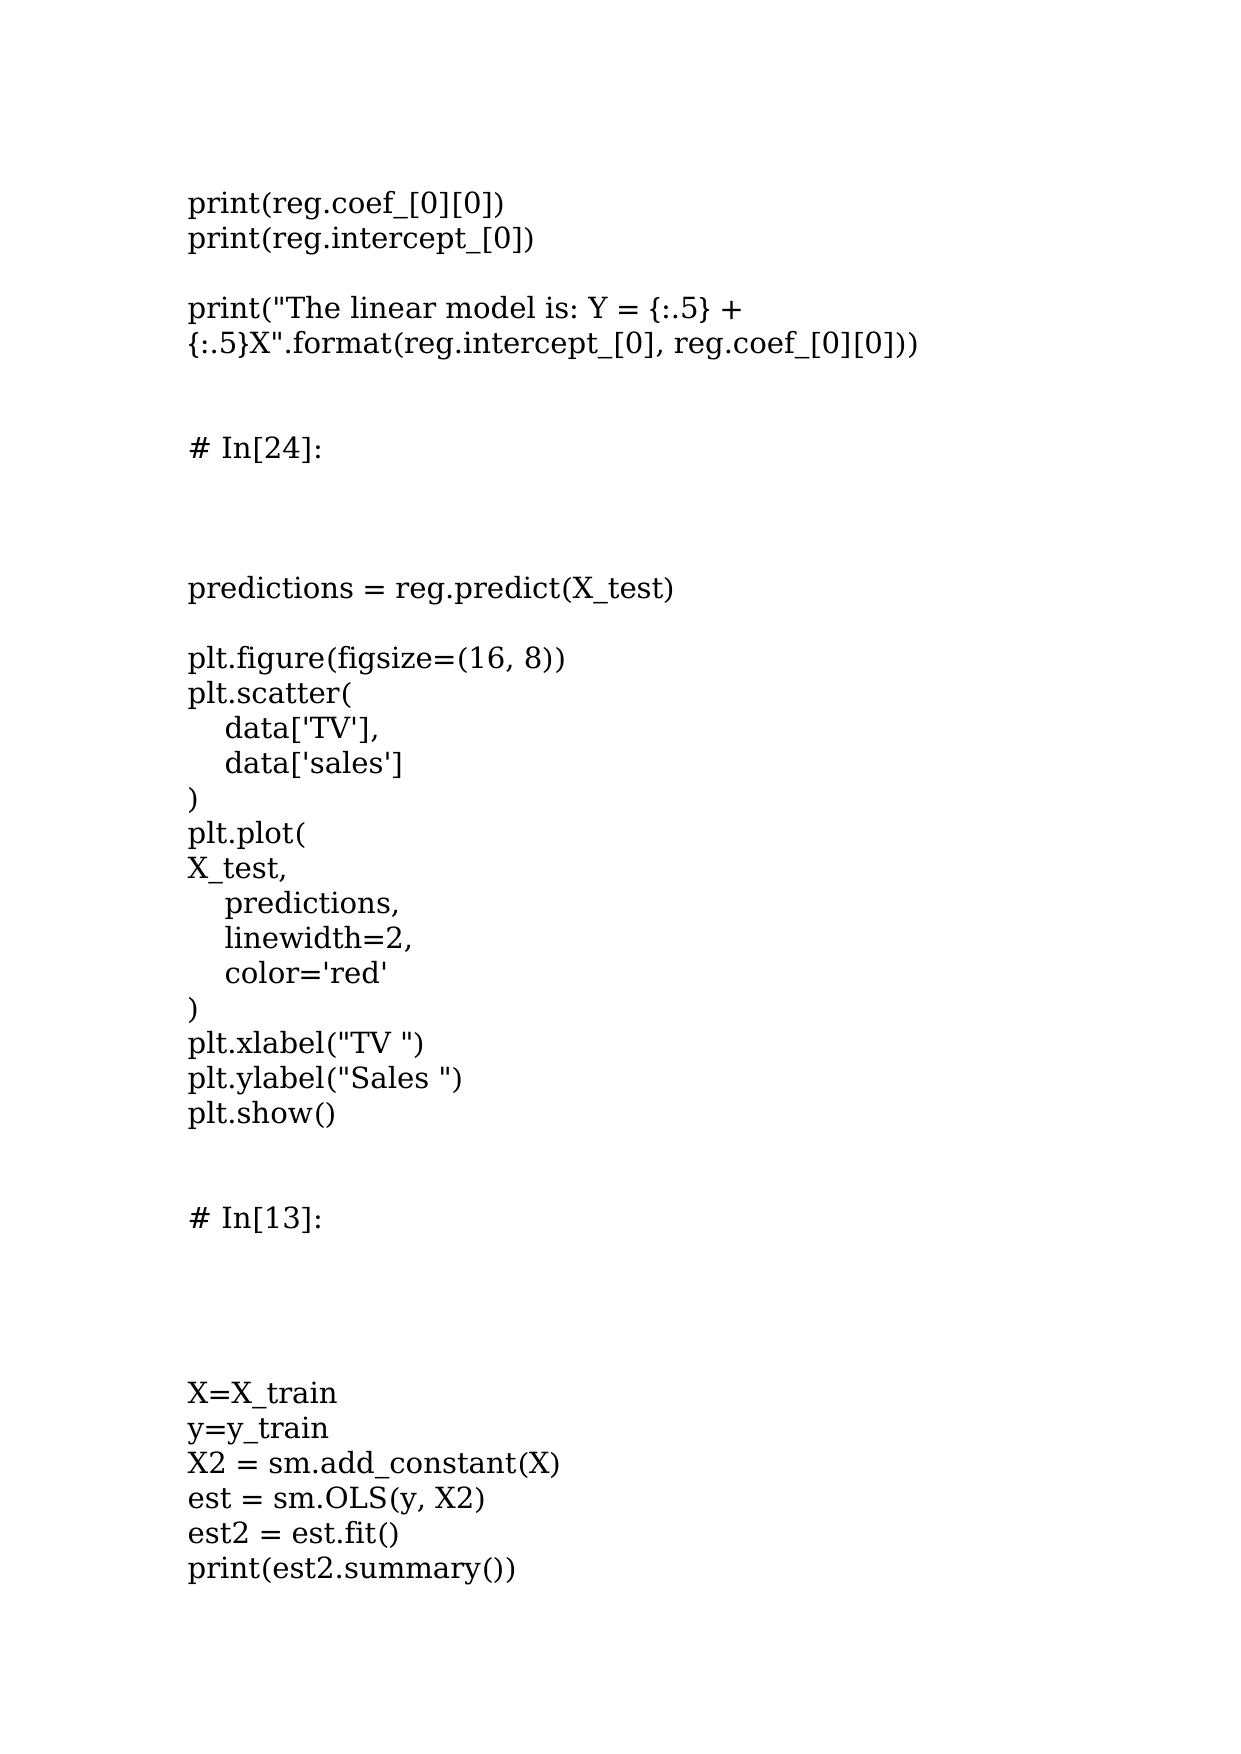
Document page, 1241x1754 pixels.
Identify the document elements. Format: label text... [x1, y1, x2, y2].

text predictions = reg.predict(X_test) [187, 570, 1053, 605]
text print(est2.summary()) [187, 1550, 1053, 1585]
text X=X_train [187, 1375, 1053, 1410]
text X_test, [187, 850, 1053, 885]
text predictions, [187, 885, 1053, 920]
text print(reg.intercept_[0]) [187, 220, 1053, 255]
text # In[24]: [187, 430, 1053, 465]
text est2 = est.fit() [187, 1515, 1053, 1550]
text est = sm.OLS(y, X2) [187, 1480, 1053, 1515]
text plt.show() [187, 1095, 1053, 1130]
text ) [187, 990, 1053, 1025]
text data['TV'], [187, 710, 1053, 745]
text plt.xlabel("TV ") [187, 1025, 1053, 1060]
text print("The linear model is: Y = {:.5} + {:.5}X".format(reg.intercept_[0], reg.coef_[0][0])) [187, 290, 1053, 360]
text plt.scatter( [187, 675, 1053, 710]
text data['sales'] [187, 745, 1053, 780]
text plt.ylabel("Sales ") [187, 1060, 1053, 1095]
text # In[13]: [187, 1200, 1053, 1235]
text color='red' [187, 955, 1053, 990]
text X2 = sm.add_constant(X) [187, 1445, 1053, 1480]
text y=y_train [187, 1410, 1053, 1445]
text print(reg.coef_[0][0]) [187, 185, 1053, 220]
text linewidth=2, [187, 920, 1053, 955]
text ) [187, 780, 1053, 815]
text plt.plot( [187, 815, 1053, 850]
text plt.figure(figsize=(16, 8)) [187, 640, 1053, 675]
